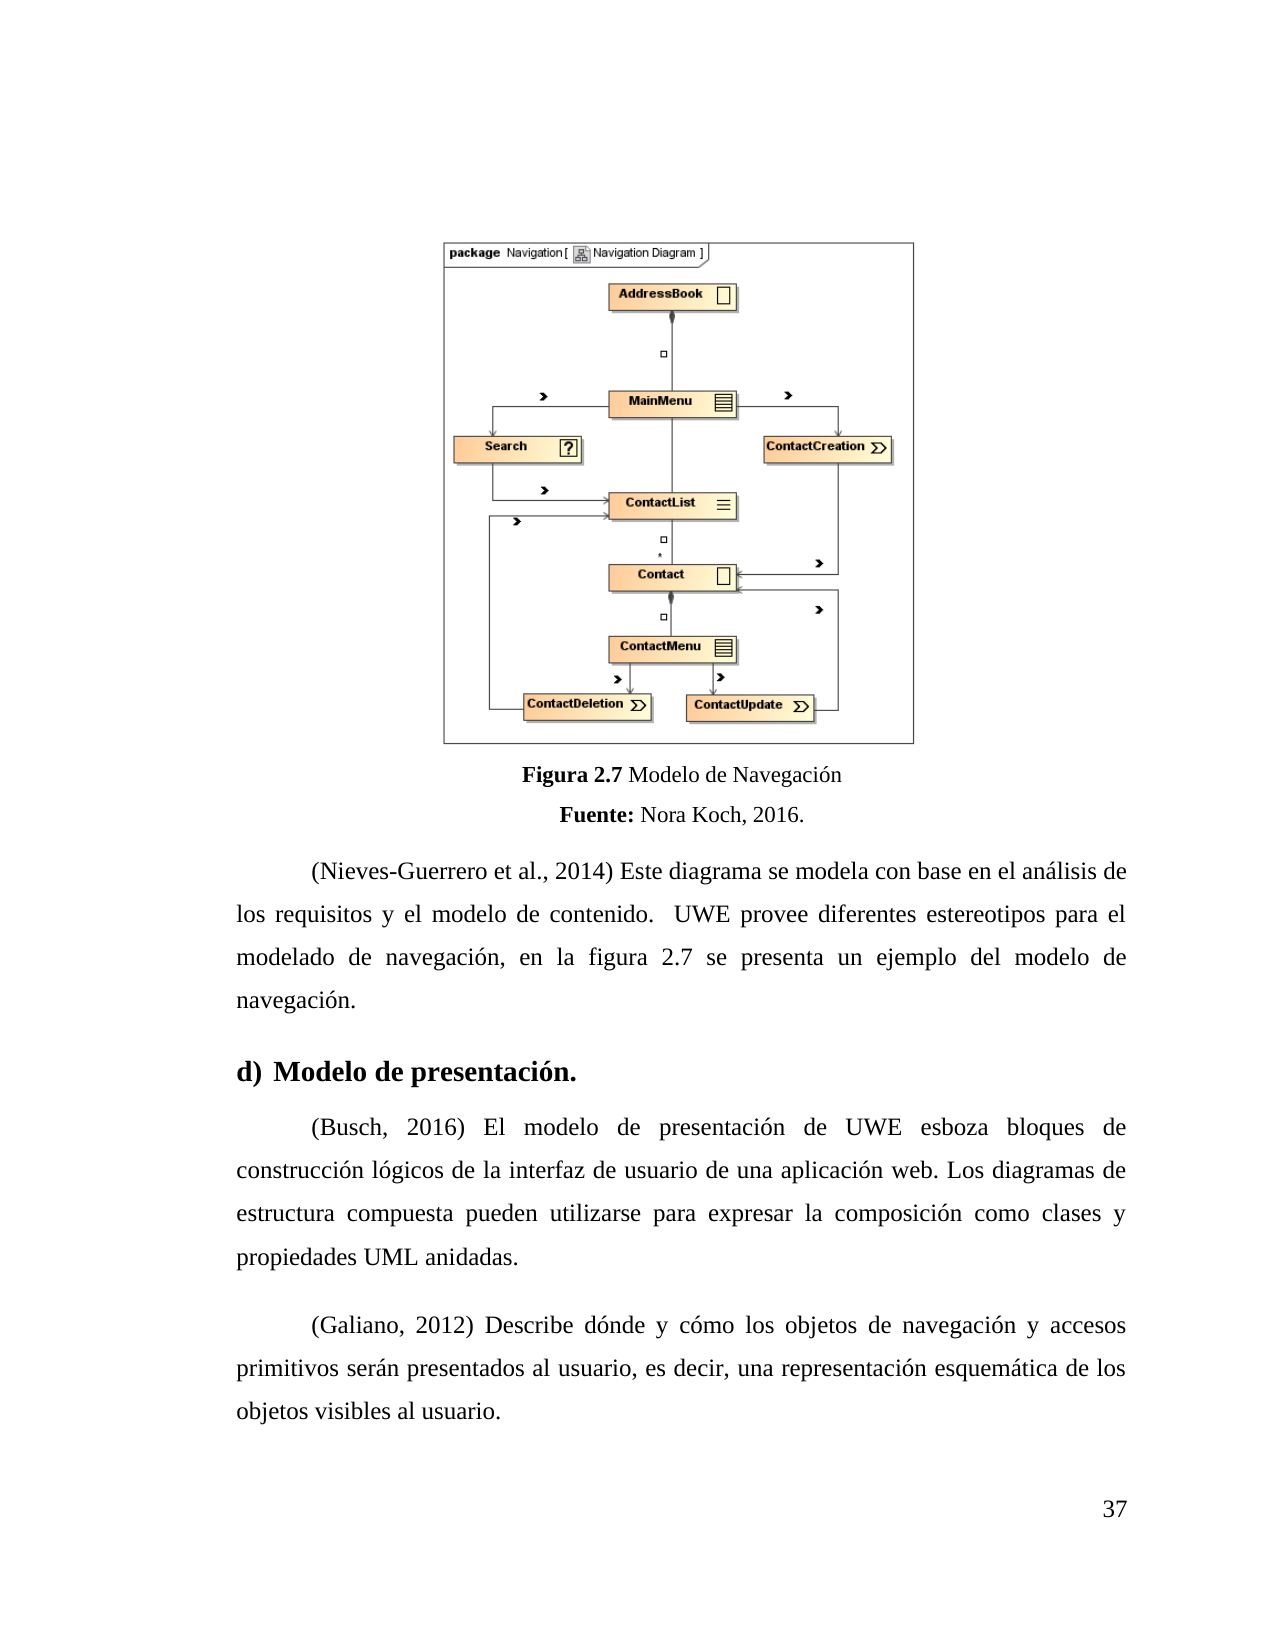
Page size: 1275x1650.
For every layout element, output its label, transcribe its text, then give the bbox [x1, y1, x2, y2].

picture [438, 237, 923, 753]
subtitle Modelo de presentación. [236, 1054, 1127, 1087]
text (Galiano, 2012) Describe dónde y cómo los objetos de navegación y accesos primitivos serán presentados al usuario, es decir, una representación esquemática de los objetos visibles al usuario. [236, 1310, 1127, 1425]
text (Busch, 2016) El modelo de presentación de UWE esboza bloques de construcción lógicos de la interfaz de usuario de una aplicación web. Los diagramas de estructura compuesta pueden utilizarse para expresar la composición como clases y propiedades UML anidadas. [236, 1112, 1127, 1270]
